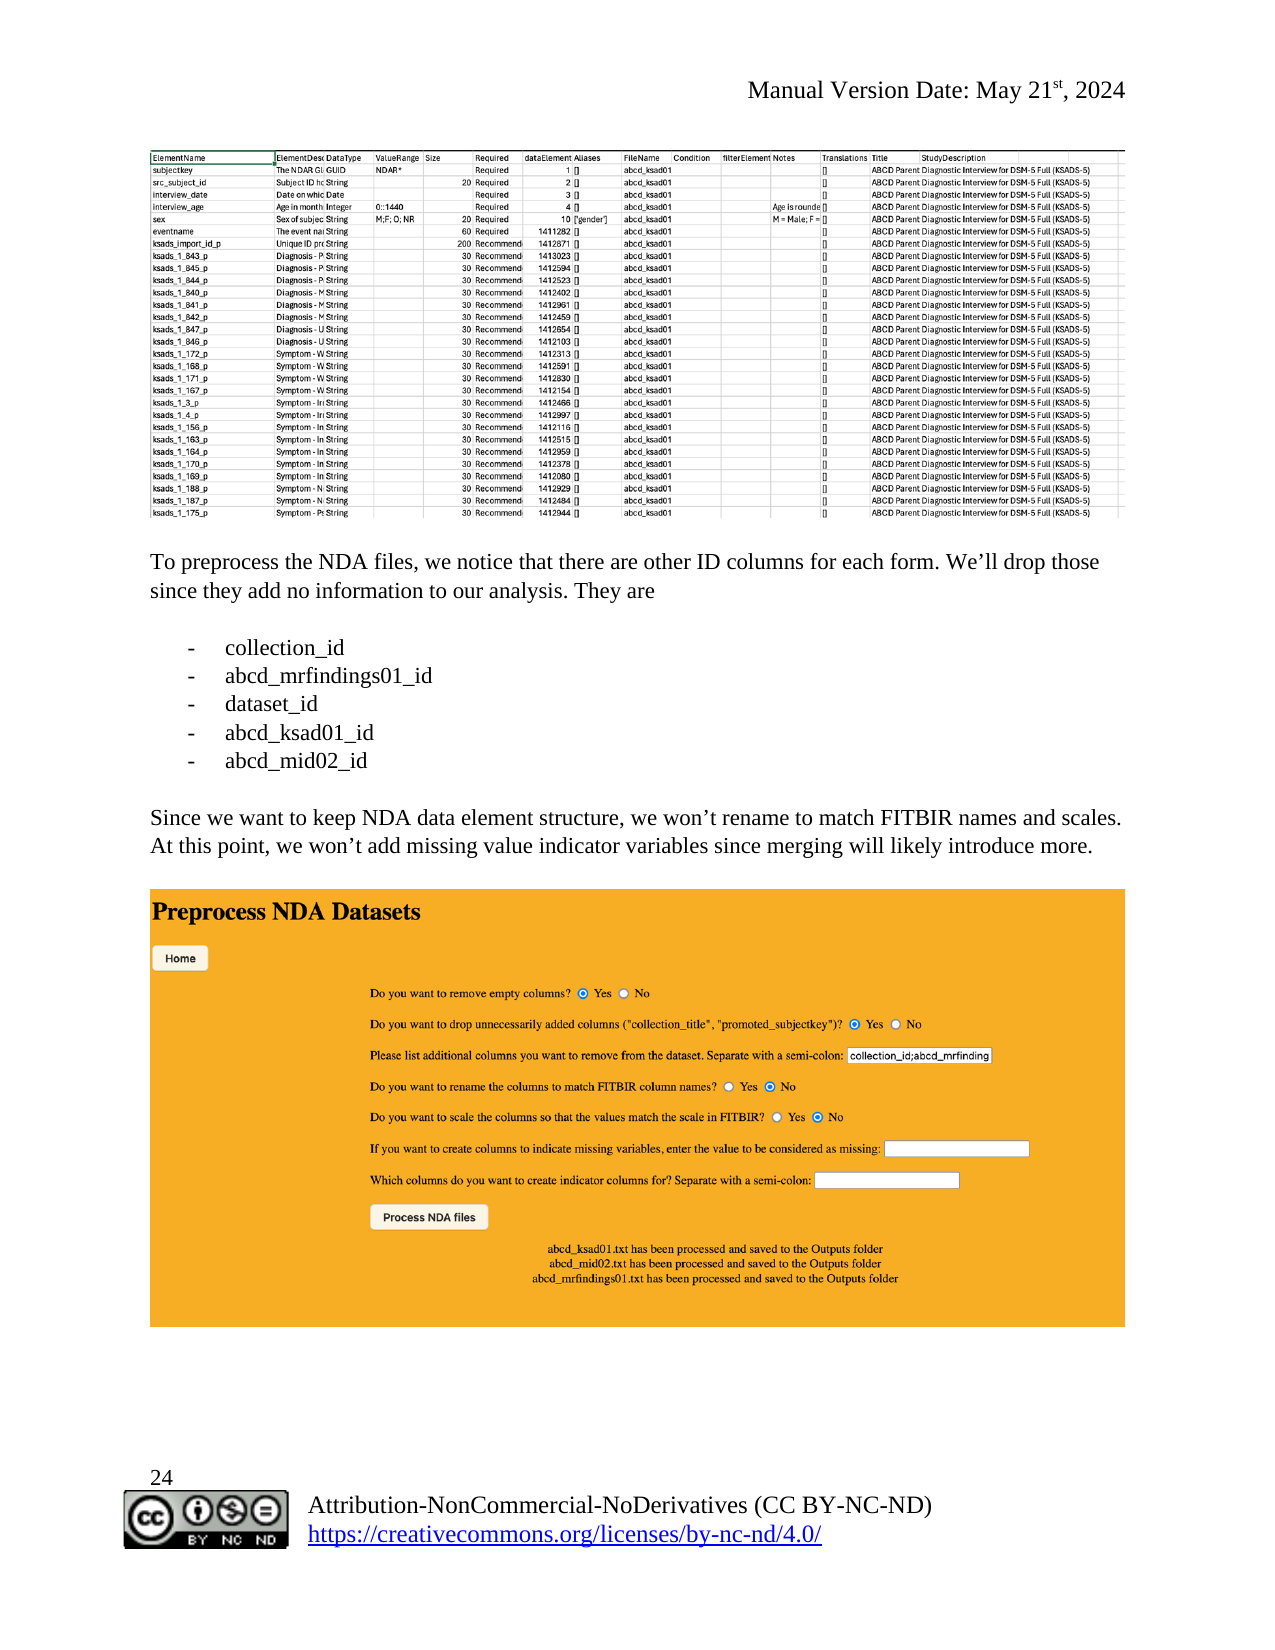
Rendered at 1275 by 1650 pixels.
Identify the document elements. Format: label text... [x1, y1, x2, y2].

picture [150, 150, 1125, 518]
list abcd_ksad01_id [187, 719, 1125, 745]
list collection_id [187, 633, 1125, 660]
picture [150, 889, 1125, 1327]
list abcd_mrfindings01_id [187, 662, 1125, 688]
text since they add no information to our analysis. They are [150, 577, 1125, 603]
picture [123, 1490, 289, 1549]
text To preprocess the NDA files, we notice that there are other ID columns for each form. We’ll drop those [150, 548, 1125, 574]
text Since we want to keep NDA data element structure, we won’t rename to match FITBIR names and scales. At this point, we won’t add missing value indicator variables since merging will likely introduce more. [150, 804, 1125, 859]
list dataset_id [187, 690, 1125, 717]
list abcd_mid02_id [187, 747, 1125, 774]
